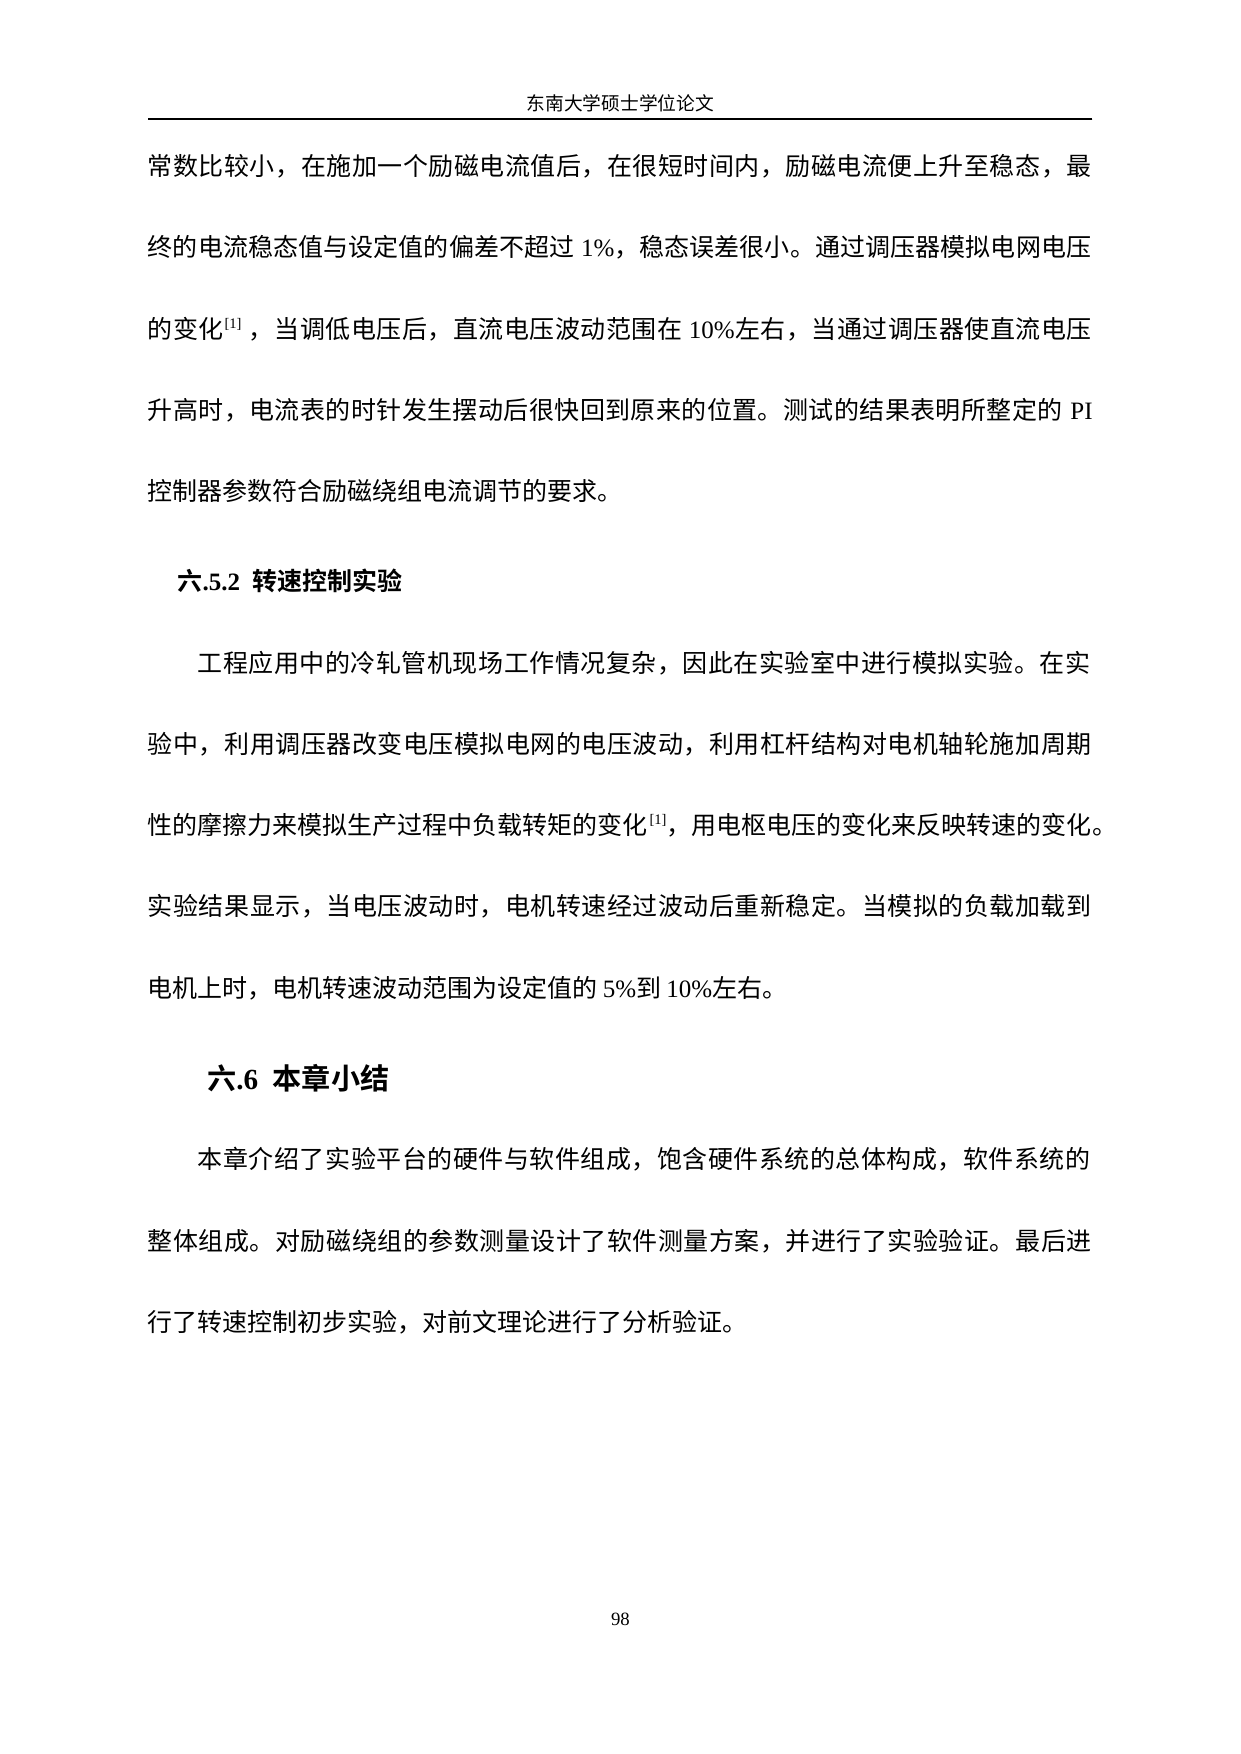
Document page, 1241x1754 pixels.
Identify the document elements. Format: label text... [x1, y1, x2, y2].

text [148, 132, 1092, 522]
text 本章介绍了实验平台的硬件与软件组成，饱含硬件系统的总体构成，软件系统的整体组成。对励磁绕组的参数测量设计了软件测量方案，并进行了实验验证。最后进行了转速控制初步实验，对前文理论进行了分析验证。 [148, 1125, 1092, 1353]
subtitle 转速控制实验 [177, 547, 1092, 612]
subtitle 本章小结 [207, 1044, 1092, 1109]
text 工程应用中的冷轧管机现场工作情况复杂，因此在实验室中进行模拟实验。在实验中，利用调压器改变电压模拟电网的电压波动，利用杠杆结构对电机轴轮施加周期性的摩擦力来模拟生产过程中负载转矩的变化[1]，用电枢电压的变化来反映转速的变化。实验结果显示，当电压波动时，电机转速经过波动后重新稳定。当模拟的负载加载到电机上时，电机转速波动范围为设定值的5%到10%左右。 [148, 629, 1092, 1019]
